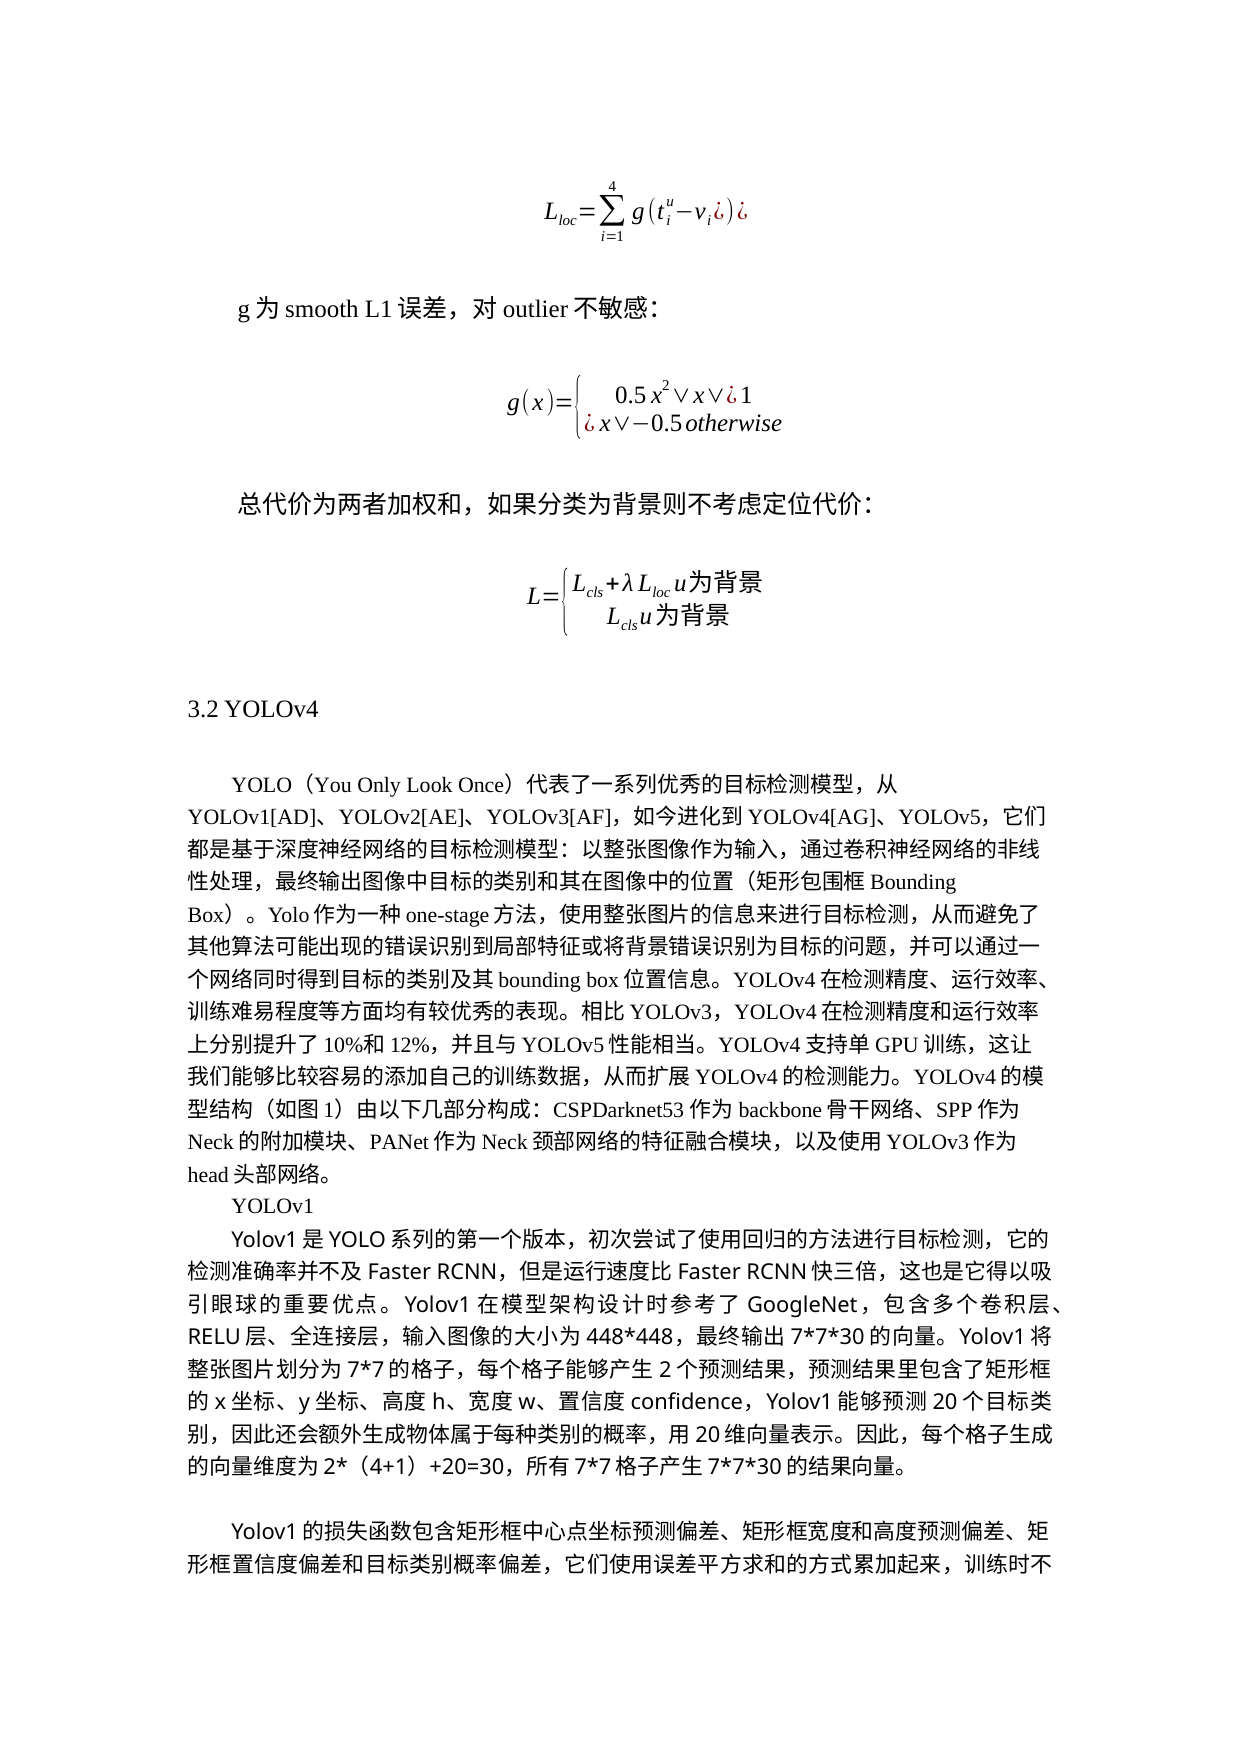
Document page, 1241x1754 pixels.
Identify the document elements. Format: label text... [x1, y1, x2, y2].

subtitle 3.2 YOLOv4 [187, 692, 1053, 725]
text Yolov1是YOLO系列的第一个版本，初次尝试了使用回归的方法进行目标检测，它的检测准确率并不及Faster RCNN，但是运行速度比Faster RCNN快三倍，这也是它得以吸引眼球的重要优点。Yolov1在模型架构设计时参考了GoogleNet，包含多个卷积层、RELU层、全连接层，输入图像的大小为448*448，最终输出7*7*30的向量。Yolov1将整张图片划分为7*7的格子，每个格子能够产生2个预测结果，预测结果里包含了矩形框的x坐标、y坐标、高度h、宽度w、置信度confidence，Yolov1能够预测20个目标类别，因此还会额外生成物体属于每种类别的概率，用20维向量表示。因此，每个格子生成的向量维度为2*（4+1）+20=30，所有7*7格子产生7*7*30的结果向量。 [187, 1221, 1053, 1481]
text YOLOv1 [187, 1189, 1053, 1221]
text 总代价为两者加权和，如果分类为背景则不考虑定位代价： [187, 470, 1053, 535]
text g为smooth L1误差，对outlier不敏感： [187, 274, 1053, 339]
text YOLO（You Only Look Once）代表了一系列优秀的目标检测模型，从YOLOv1[AD]、YOLOv2[AE]、YOLOv3[AF]，如今进化到YOLOv4[AG]、YOLOv5，它们都是基于深度神经网络的目标检测模型：以整张图像作为输入，通过卷积神经网络的非线性处理，最终输出图像中目标的类别和其在图像中的位置（矩形包围框Bounding Box）。Yolo作为一种one-stage方法，使用整张图片的信息来进行目标检测，从而避免了其他算法可能出现的错误识别到局部特征或将背景错误识别为目标的问题，并可以通过一个网络同时得到目标的类别及其bounding box位置信息。YOLOv4在检测精度、运行效率、训练难易程度等方面均有较优秀的表现。相比YOLOv3，YOLOv4在检测精度和运行效率上分别提升了10%和12%，并且与YOLOv5性能相当。YOLOv4支持单GPU训练，这让我们能够比较容易的添加自己的训练数据，从而扩展YOLOv4的检测能力。YOLOv4的模型结构（如图1）由以下几部分构成：CSPDarknet53 作为 backbone骨干网络、SPP作为Neck的附加模块、PANet作为Neck颈部网络的特征融合模块，以及使用YOLOv3作为head头部网络。 [187, 766, 1053, 1189]
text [187, 1514, 1053, 1579]
